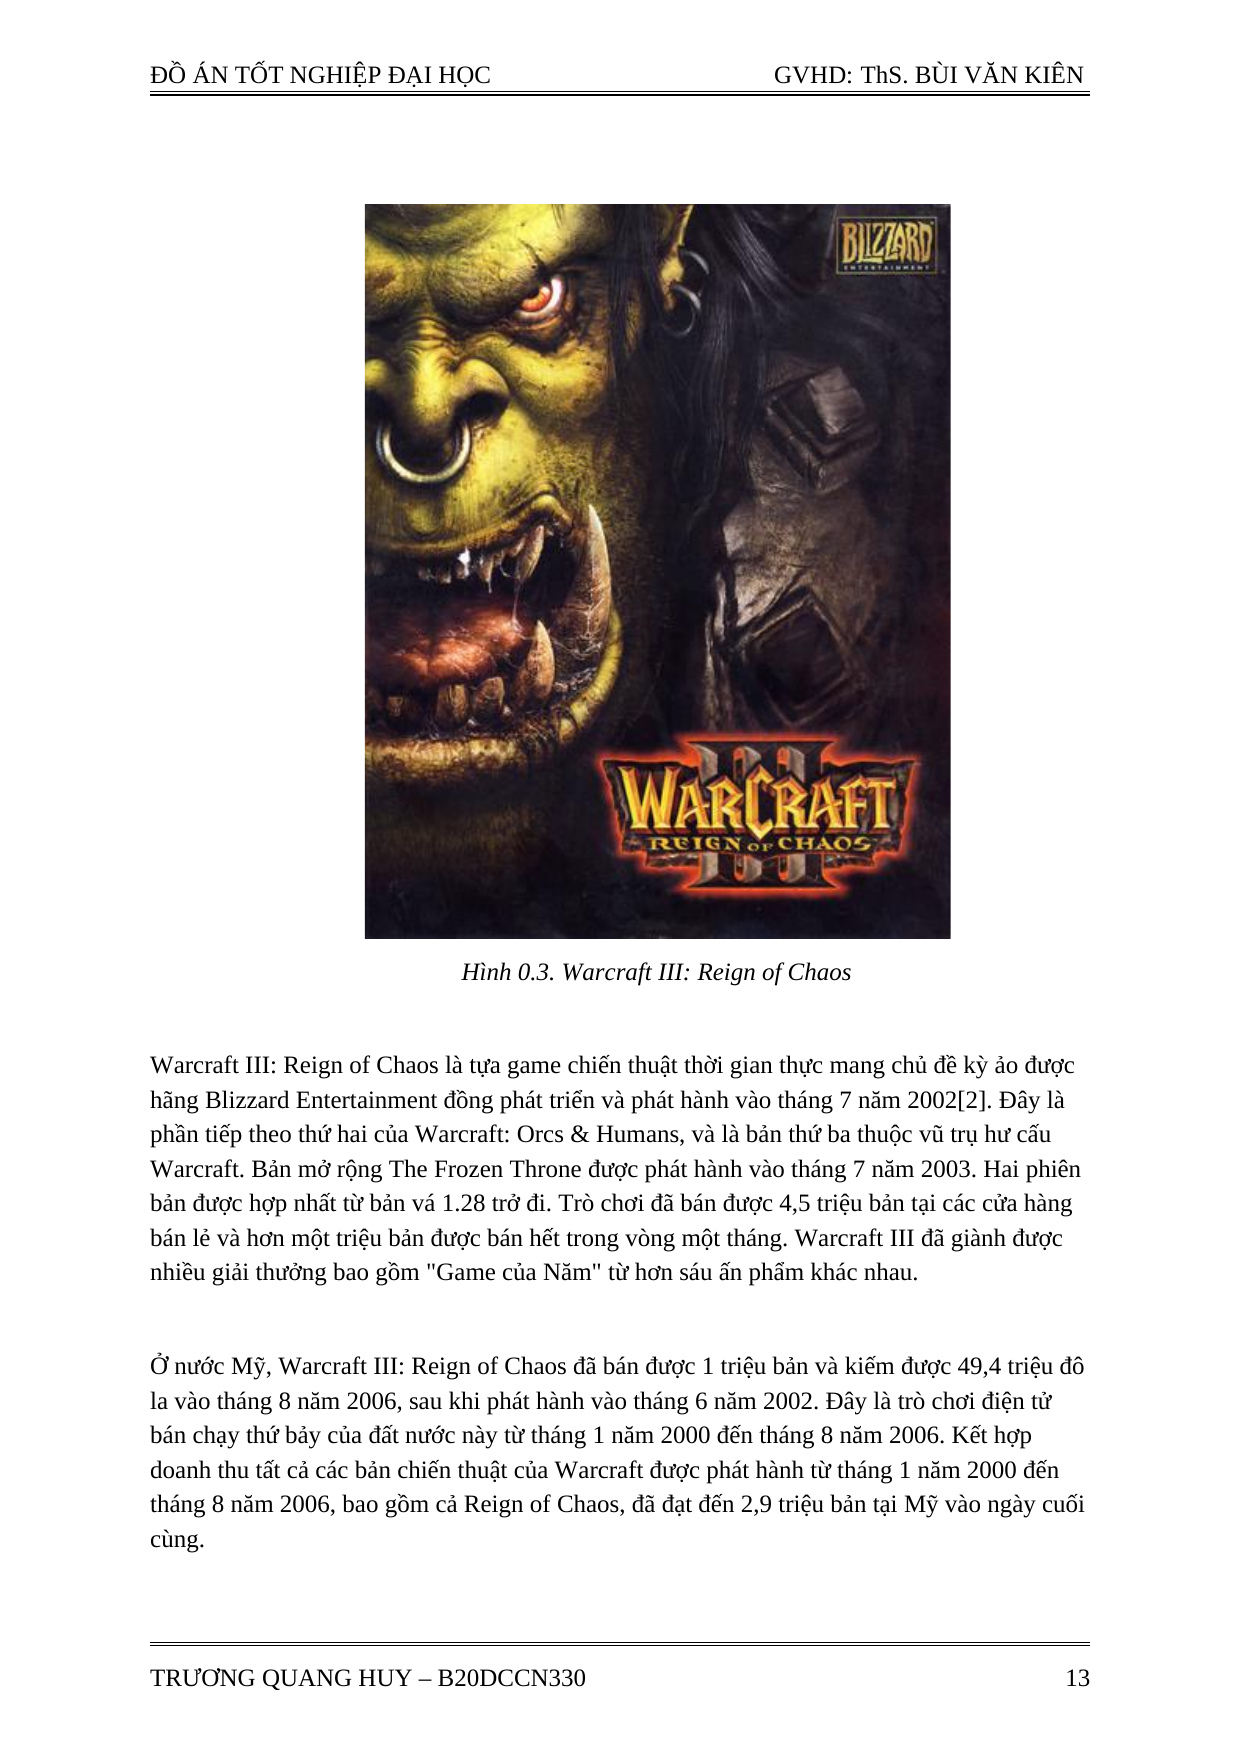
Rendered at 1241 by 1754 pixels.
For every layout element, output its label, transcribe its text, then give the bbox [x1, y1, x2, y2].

picture [364, 204, 951, 939]
subtitle Hình 0.3. Warcraft III: Reign of Chaos [150, 957, 1090, 985]
text Warcraft III: Reign of Chaos là tựa game chiến thuật thời gian thực mang chủ đề kỳ ảo được hãng Blizzard Entertainment đồng phát triển và phát hành vào tháng 7 năm 2002[2]. Đây là phần tiếp theo thứ hai của Warcraft: Orcs & Humans, và là bản thứ ba thuộc vũ trụ hư cấu Warcraft. Bản mở rộng The Frozen Throne được phát hành vào tháng 7 năm 2003. Hai phiên bản được hợp nhất từ bản vá 1.28 trở đi. Trò chơi đã bán được 4,5 triệu bản tại các cửa hàng bán lẻ và hơn một triệu bản được bán hết trong vòng một tháng. Warcraft III đã giành được nhiều giải thưởng bao gồm "Game của Năm" từ hơn sáu ấn phẩm khác nhau. [150, 1051, 1090, 1286]
text Ở nước Mỹ, Warcraft III: Reign of Chaos đã bán được 1 triệu bản và kiếm được 49,4 triệu đô la vào tháng 8 năm 2006, sau khi phát hành vào tháng 6 năm 2002. Đây là trò chơi điện tử bán chạy thứ bảy của đất nước này từ tháng 1 năm 2000 đến tháng 8 năm 2006. Kết hợp doanh thu tất cả các bản chiến thuật của Warcraft được phát hành từ tháng 1 năm 2000 đến tháng 8 năm 2006, bao gồm cả Reign of Chaos, đã đạt đến 2,9 triệu bản tại Mỹ vào ngày cuối cùng. [150, 1351, 1090, 1553]
